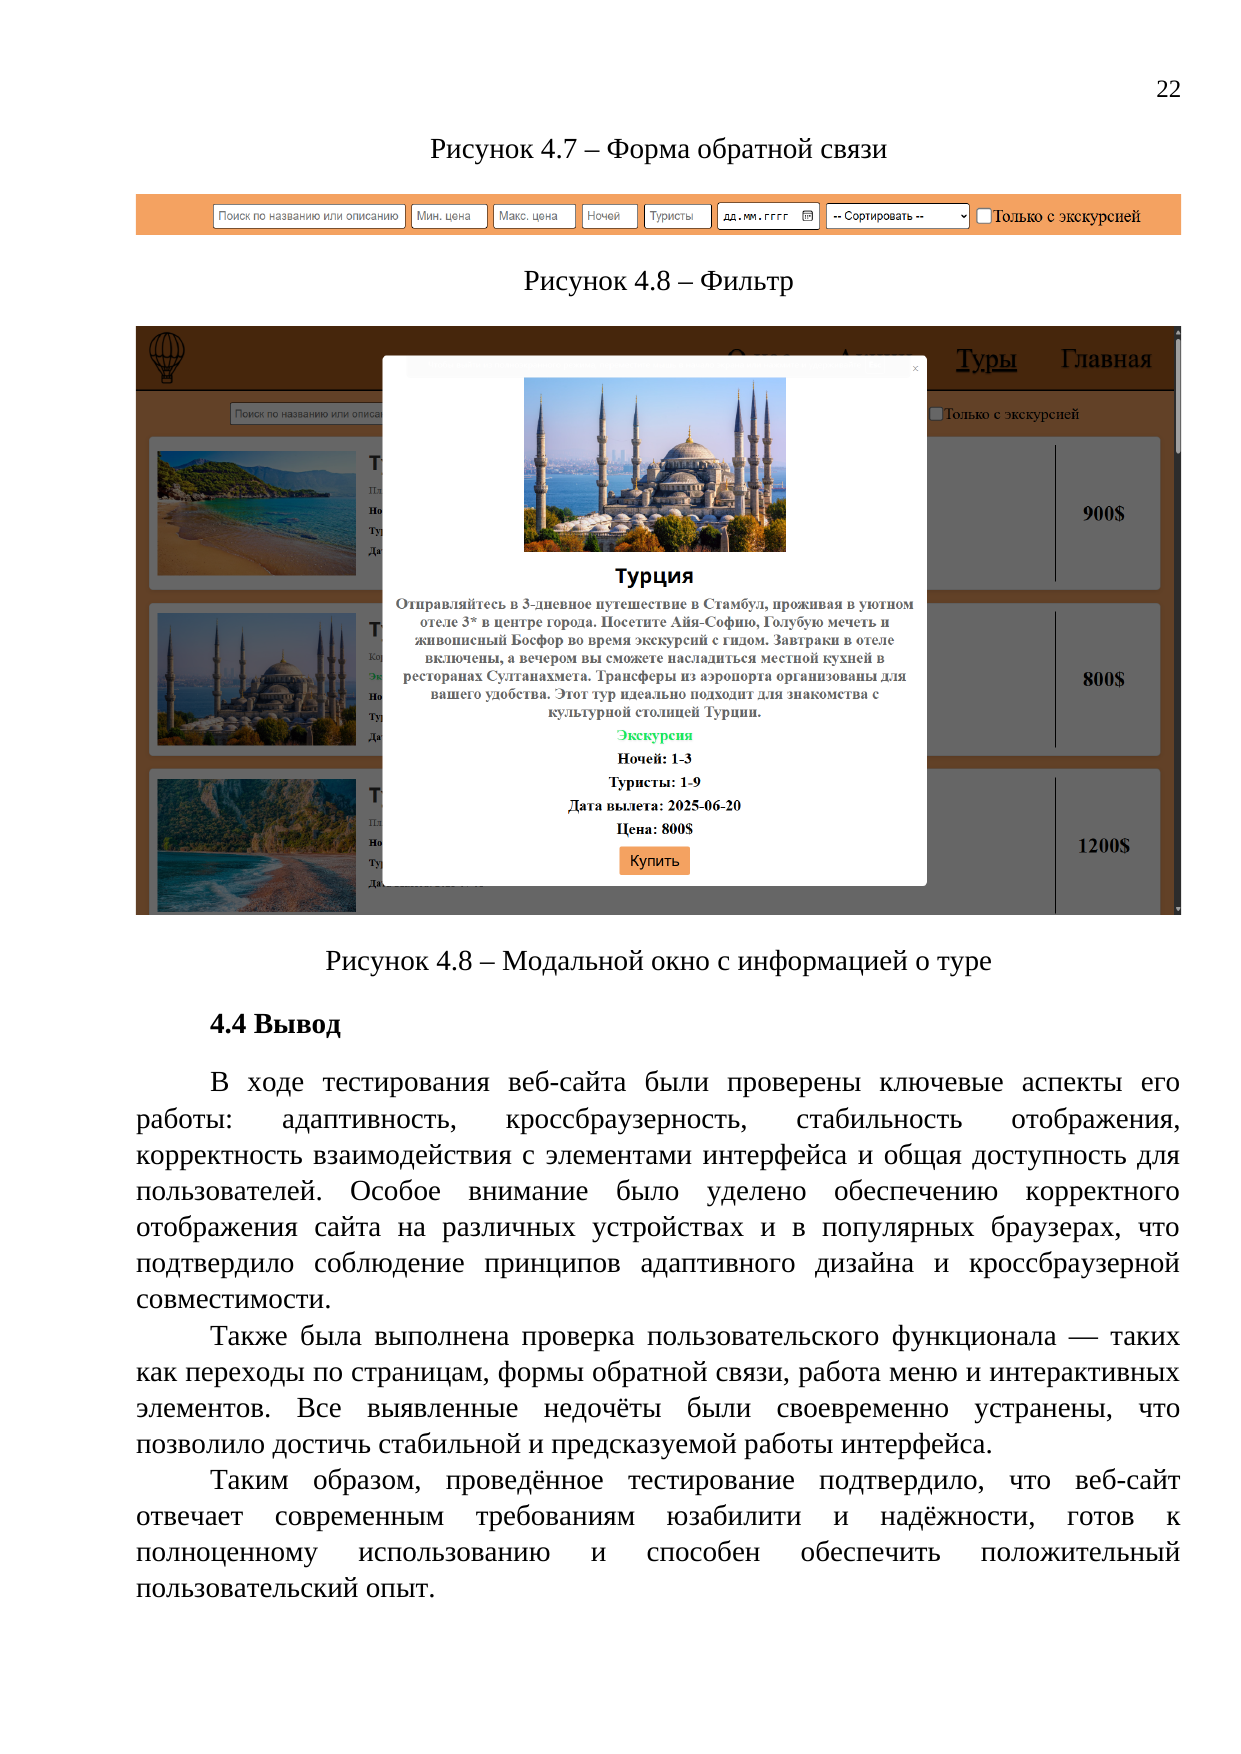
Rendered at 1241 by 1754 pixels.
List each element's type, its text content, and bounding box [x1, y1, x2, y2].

text Таким образом, проведённое тестирование подтвердило, что веб-сайт отвечает современным требованиям юзабилити и надёжности, готов к полноценному использованию и способен обеспечить положительный пользовательский опыт. [136, 1462, 1181, 1604]
text Вывод [136, 1006, 1181, 1039]
text В ходе тестирования веб-сайта были проверены ключевые аспекты его работы: адаптивность, кроссбраузерность, стабильность отображения, корректность взаимодействия с элементами интерфейса и общая доступность для пользователей. Особое внимание было уделено обеспечению корректного отображения сайта на различных устройствах и в популярных браузерах, что подтвердило соблюдение принципов адаптивного дизайна и кроссбраузерной совместимости. [136, 1064, 1181, 1315]
picture [135, 194, 1182, 235]
text Рисунок 4.7 – Форма обратной связи [136, 131, 1181, 165]
picture [135, 326, 1182, 915]
text Рисунок 4.8 – Фильтр [136, 263, 1181, 297]
text Рисунок 4.8 – Модальной окно с информацией о туре [136, 943, 1181, 977]
text Также была выполнена проверка пользовательского функционала — таких как переходы по страницам, формы обратной связи, работа меню и интерактивных элементов. Все выявленные недочёты были своевременно устранены, что позволило достичь стабильной и предсказуемой работы интерфейса. [136, 1318, 1181, 1459]
